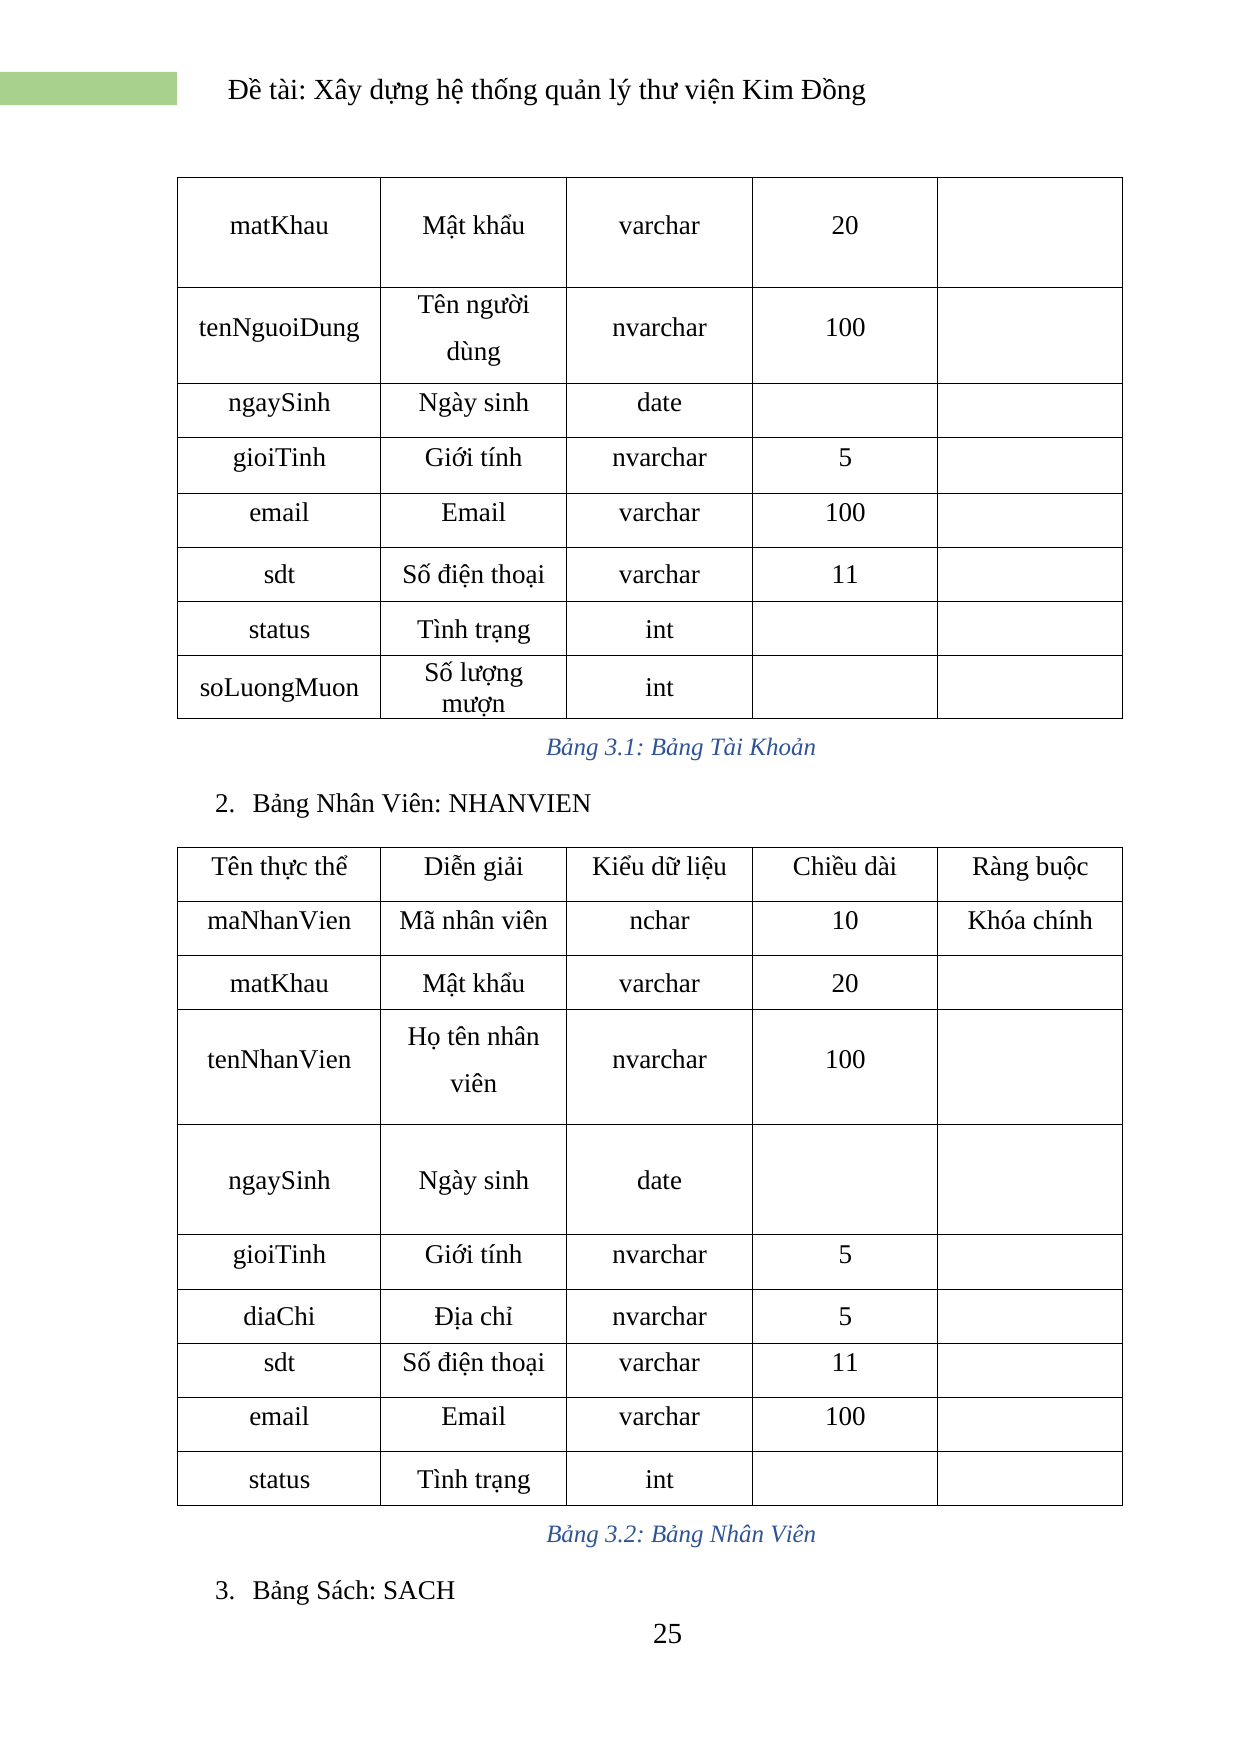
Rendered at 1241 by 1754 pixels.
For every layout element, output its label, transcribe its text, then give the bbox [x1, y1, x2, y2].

table_cell varchar [567, 548, 752, 601]
table_cell [938, 956, 1122, 1009]
table_cell nvarchar [567, 288, 752, 383]
table_cell 100 [753, 1398, 937, 1451]
table_cell [753, 656, 937, 718]
table_cell 100 [753, 494, 937, 547]
table_cell [938, 602, 1122, 655]
table_cell 5 [753, 438, 937, 492]
table_cell 11 [753, 548, 937, 601]
table_cell date [567, 1125, 752, 1234]
table_header Chiều dài [753, 848, 937, 901]
table_cell int [567, 602, 752, 655]
table_cell nvarchar [567, 1235, 752, 1288]
table_cell 5 [753, 1235, 937, 1288]
table_cell [753, 602, 937, 655]
table_cell Email [381, 1398, 566, 1451]
table_cell 5 [753, 1290, 937, 1343]
table_cell int [567, 1452, 752, 1505]
table_cell [938, 494, 1122, 547]
table_cell [938, 1290, 1122, 1343]
table_cell varchar [567, 494, 752, 547]
table_header Diễn giải [381, 848, 566, 901]
table_cell Ngày sinh [381, 384, 566, 437]
table_cell varchar [567, 1344, 752, 1397]
table_cell maNhanVien [178, 902, 380, 955]
table_header Ràng buộc [938, 848, 1122, 901]
table_cell [938, 1452, 1122, 1505]
table_cell [753, 384, 937, 437]
text Bảng 3.1: Bảng Tài Khoản [207, 732, 1122, 761]
table_cell Tên người dùng [381, 288, 566, 383]
table_cell gioiTinh [178, 1235, 380, 1288]
table_cell email [178, 1398, 380, 1451]
table_cell Tình trạng [381, 1452, 566, 1505]
table_cell matKhau [178, 956, 380, 1009]
table_cell Địa chỉ [381, 1290, 566, 1343]
table_cell [938, 1235, 1122, 1288]
table_cell sdt [178, 548, 380, 601]
list Bảng Nhân Viên: NHANVIEN [215, 787, 1122, 819]
table_cell Giới tính [381, 1235, 566, 1288]
table_cell nvarchar [567, 438, 752, 492]
table_header Kiểu dữ liệu [567, 848, 752, 901]
table_cell nvarchar [567, 1290, 752, 1343]
table_cell ngaySinh [178, 1125, 380, 1234]
table_cell 100 [753, 1010, 937, 1124]
table_cell int [567, 656, 752, 718]
table_cell Số điện thoại [381, 1344, 566, 1397]
table_cell status [178, 1452, 380, 1505]
table_cell 20 [753, 956, 937, 1009]
table_cell [753, 1452, 937, 1505]
table_header Tên thực thể [178, 848, 380, 901]
table_cell ngaySinh [178, 384, 380, 437]
table_cell [938, 1125, 1122, 1234]
table_cell soLuongMuon [178, 656, 380, 718]
table_cell [938, 1344, 1122, 1397]
table_cell 11 [753, 1344, 937, 1397]
table_cell tenNhanVien [178, 1010, 380, 1124]
table_cell [938, 178, 1122, 287]
table_cell Số lượng mượn [381, 656, 566, 718]
table_cell [938, 548, 1122, 601]
table_cell [753, 1125, 937, 1234]
table_cell [938, 1398, 1122, 1451]
table_cell Mã nhân viên [381, 902, 566, 955]
table_cell Tình trạng [381, 602, 566, 655]
table_cell diaChi [178, 1290, 380, 1343]
table_cell Họ tên nhân viên [381, 1010, 566, 1124]
table_cell nchar [567, 902, 752, 955]
table_cell date [567, 384, 752, 437]
table_cell 100 [753, 288, 937, 383]
table_cell 20 [753, 178, 937, 287]
table_cell Mật khẩu [381, 956, 566, 1009]
list Bảng Sách: SACH [215, 1574, 1122, 1606]
table_cell varchar [567, 178, 752, 287]
table_cell gioiTinh [178, 438, 380, 492]
table_cell 10 [753, 902, 937, 955]
table_cell matKhau [178, 178, 380, 287]
table_cell tenNguoiDung [178, 288, 380, 383]
table_cell Email [381, 494, 566, 547]
table_cell varchar [567, 956, 752, 1009]
text Bảng 3.2: Bảng Nhân Viên [207, 1519, 1122, 1547]
table_cell [938, 438, 1122, 492]
table_cell Mật khẩu [381, 178, 566, 287]
table_cell [938, 1010, 1122, 1124]
table_cell email [178, 494, 380, 547]
table_cell [938, 288, 1122, 383]
table_cell varchar [567, 1398, 752, 1451]
table_cell Ngày sinh [381, 1125, 566, 1234]
table_cell Giới tính [381, 438, 566, 492]
table_cell sdt [178, 1344, 380, 1397]
table_cell Số điện thoại [381, 548, 566, 601]
table_cell [938, 656, 1122, 718]
table_cell nvarchar [567, 1010, 752, 1124]
table_cell Khóa chính [938, 902, 1122, 955]
table_cell [938, 384, 1122, 437]
table_cell status [178, 602, 380, 655]
